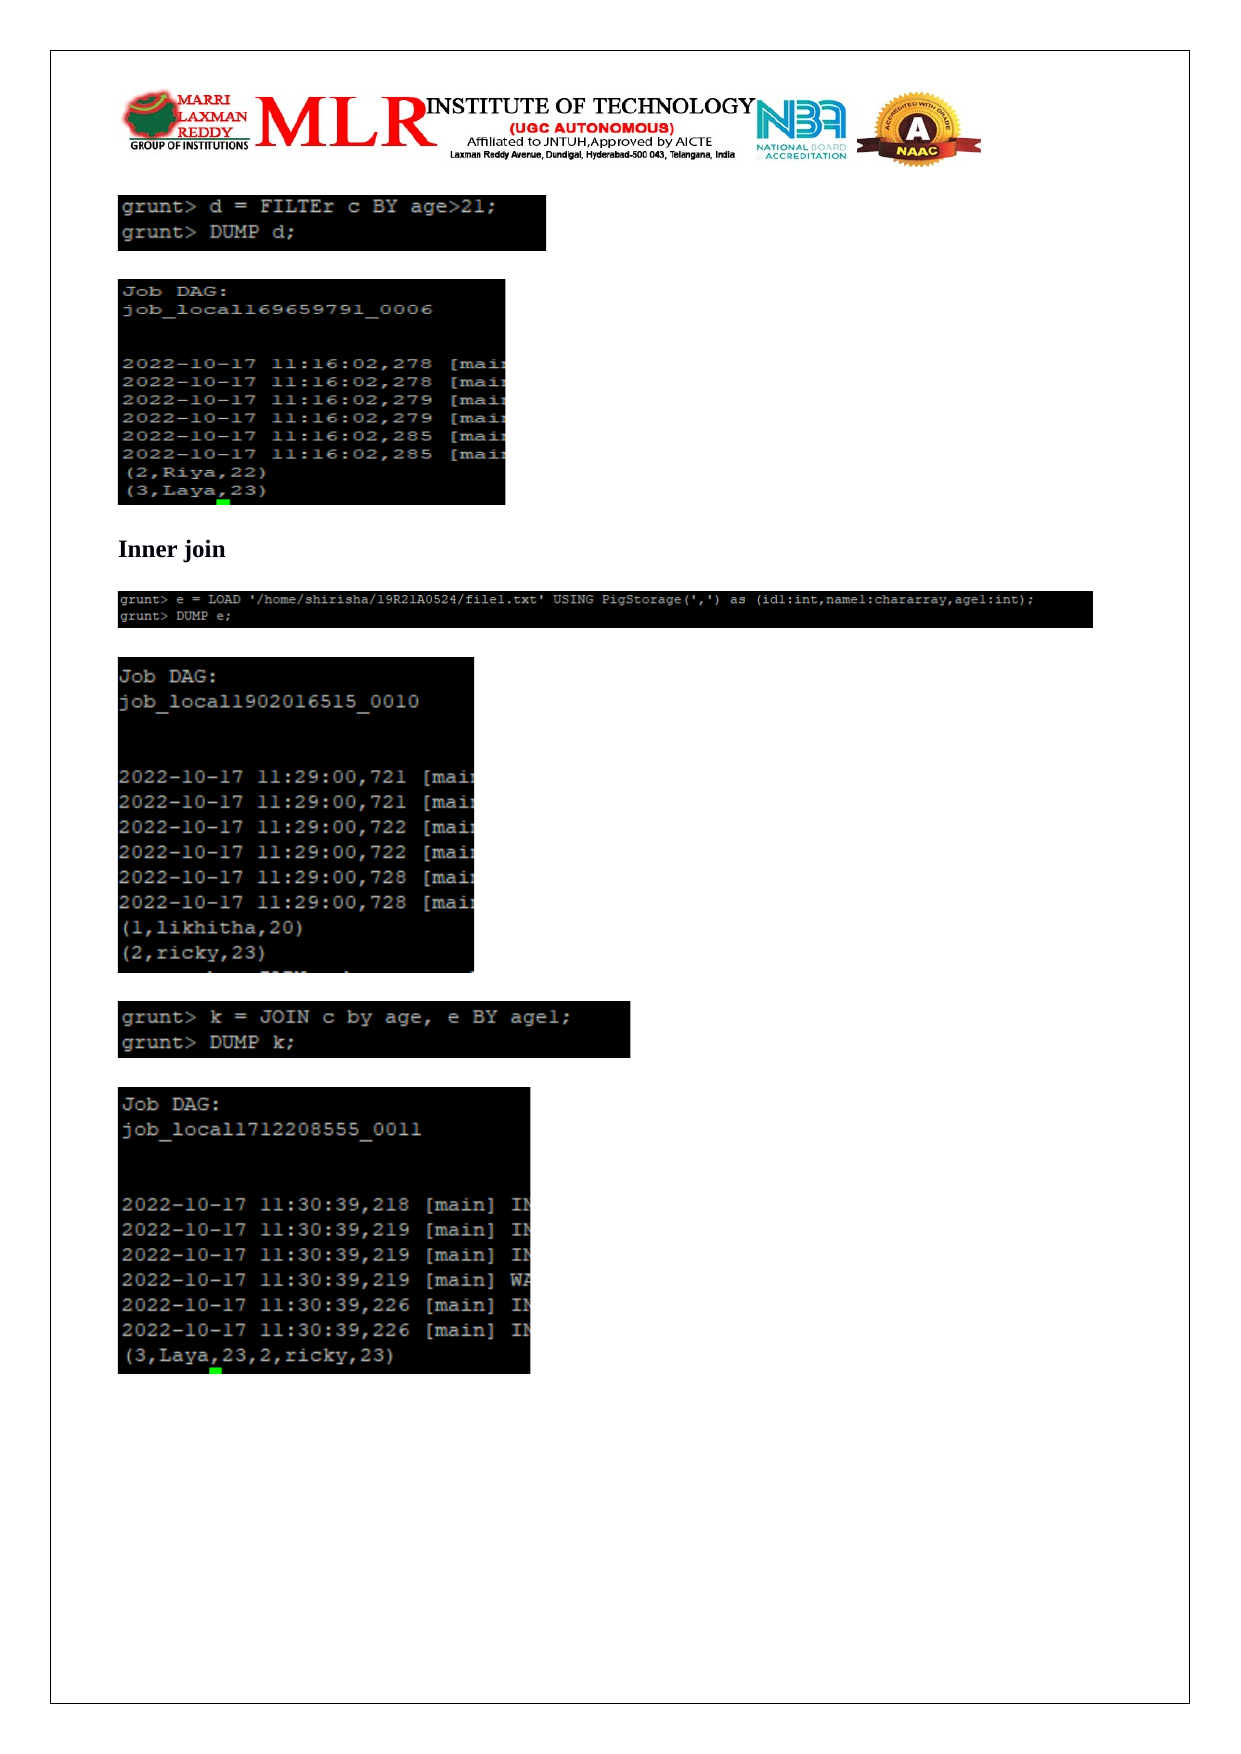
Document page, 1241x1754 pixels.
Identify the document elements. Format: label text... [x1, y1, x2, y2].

picture [117, 657, 475, 973]
picture [117, 195, 547, 251]
picture [117, 1001, 631, 1058]
picture [117, 279, 506, 505]
picture [117, 88, 982, 167]
text Inner join [118, 534, 1122, 563]
picture [117, 591, 1093, 628]
picture [117, 1087, 531, 1374]
